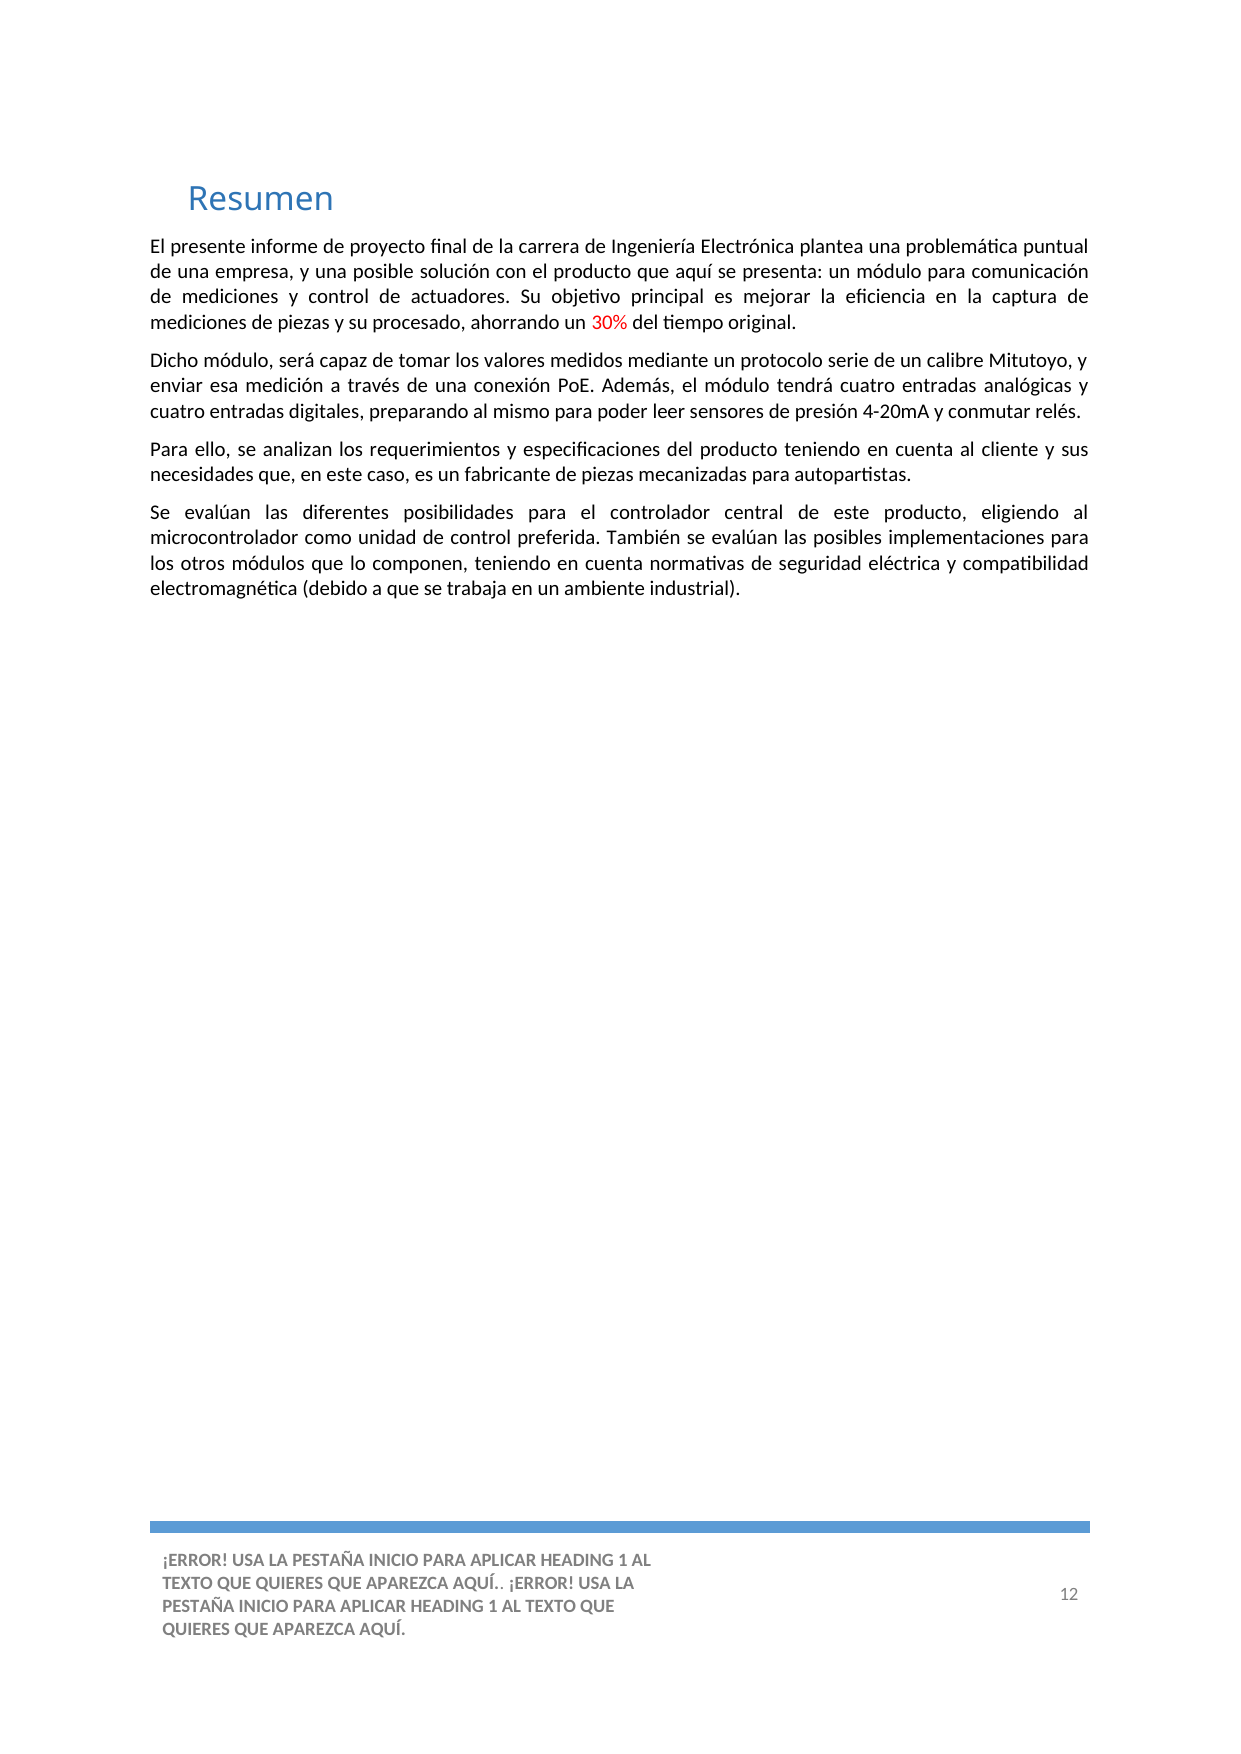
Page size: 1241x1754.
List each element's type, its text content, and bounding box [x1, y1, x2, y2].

text El presente informe de proyecto final de la carrera de Ingeniería Electrónica plantea una problemática puntual de una empresa, y una posible solución con el producto que aquí se presenta: un módulo para comunicación de mediciones y control de actuadores. Su objetivo principal es mejorar la eficiencia en la captura de mediciones de piezas y su procesado, ahorrando un 30% del tiempo original. [150, 233, 1090, 334]
text Se evalúan las diferentes posibilidades para el controlador central de este producto, eligiendo al microcontrolador como unidad de control preferida. También se evalúan las posibles implementaciones para los otros módulos que lo componen, teniendo en cuenta normativas de seguridad eléctrica y compatibilidad electromagnética (debido a que se trabaja en un ambiente industrial). [150, 499, 1090, 601]
text Dicho módulo, será capaz de tomar los valores medidos mediante un protocolo serie de un calibre Mitutoyo, y enviar esa medición a través de una conexión PoE. Además, el módulo tendrá cuatro entradas analógicas y cuatro entradas digitales, preparando al mismo para poder leer sensores de presión 4-20mA y conmutar relés. [150, 347, 1090, 423]
text Para ello, se analizan los requerimientos y especificaciones del producto teniendo en cuenta al cliente y sus necesidades que, en este caso, es un fabricante de piezas mecanizadas para autopartistas. [150, 436, 1090, 487]
subtitle Resumen [187, 175, 1090, 220]
